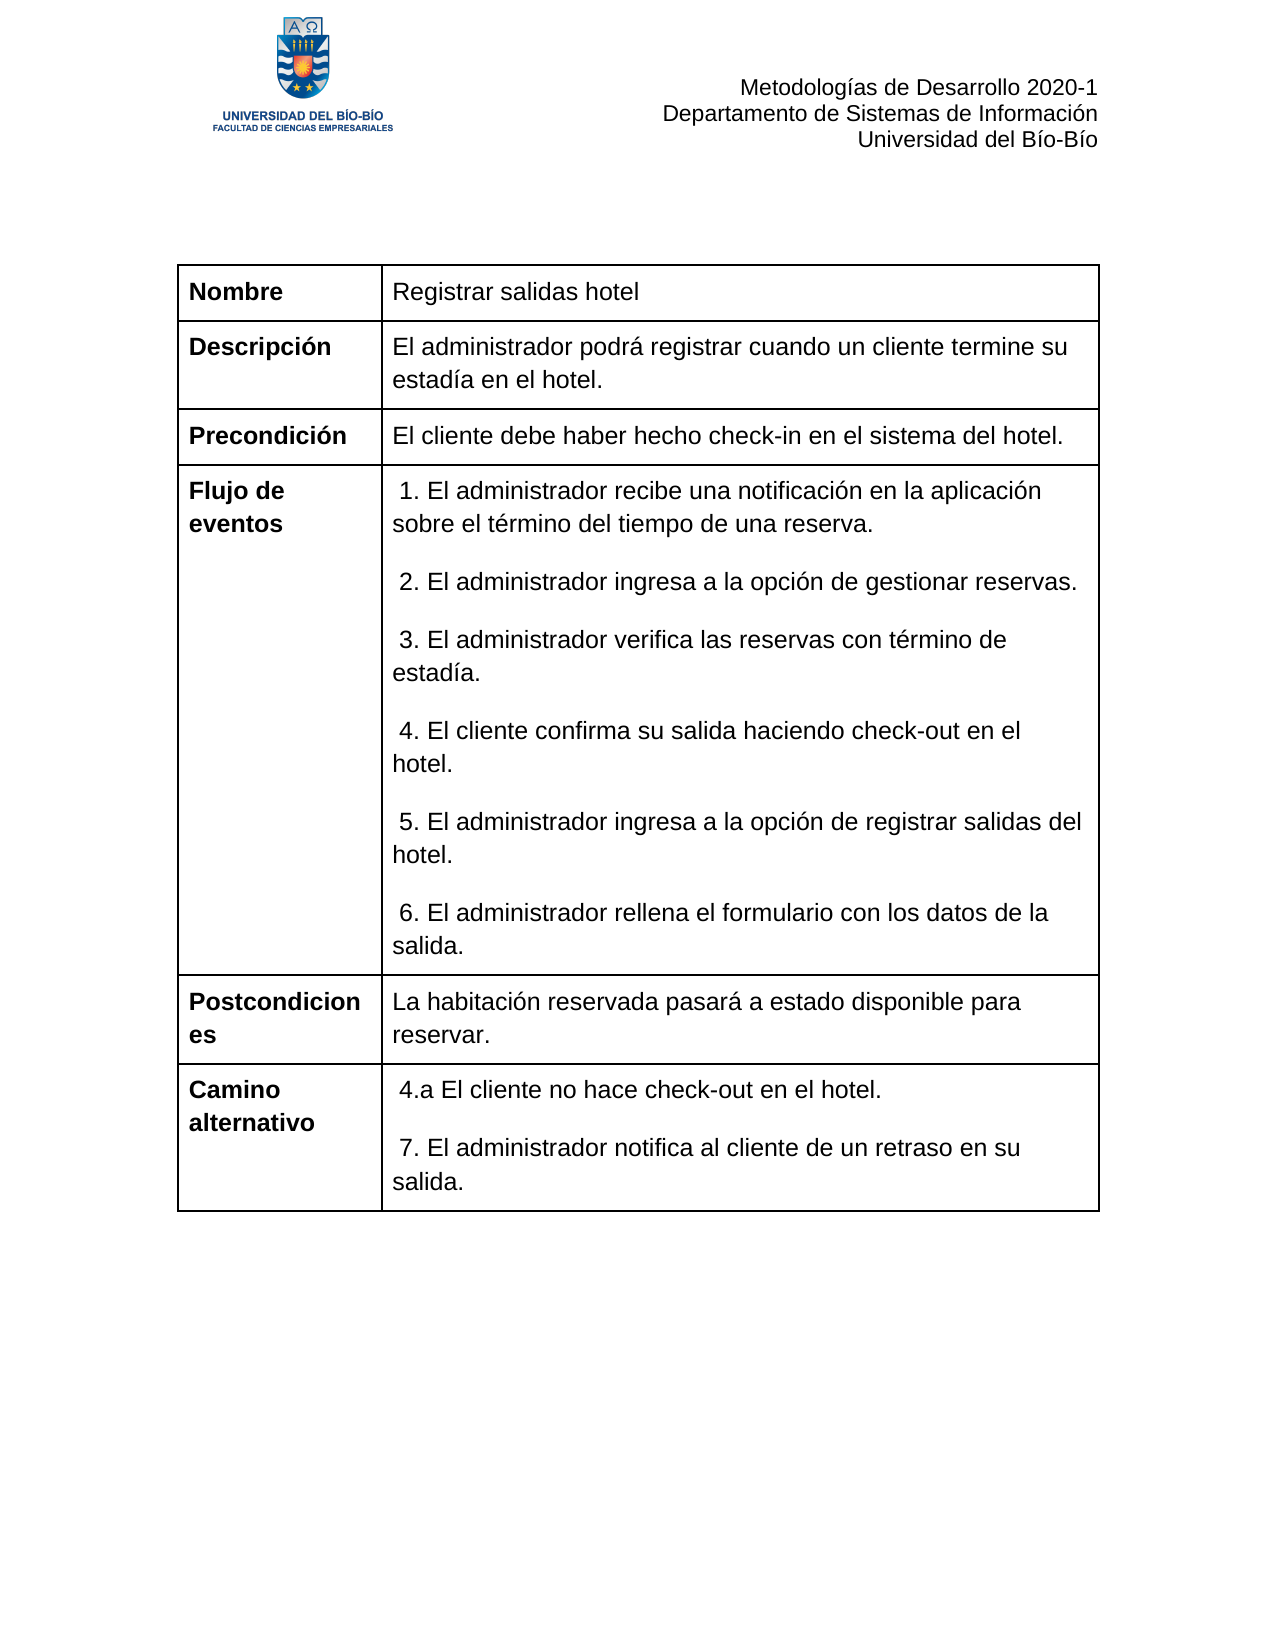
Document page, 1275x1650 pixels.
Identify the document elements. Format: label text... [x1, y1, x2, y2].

table_cell Descripción [179, 322, 381, 408]
table_header Registrar salidas hotel [383, 266, 1098, 319]
table_cell El cliente debe haber hecho check-in en el sistema del hotel. [383, 410, 1098, 464]
table_cell Postcondiciones [179, 976, 381, 1063]
table_cell 4.a El cliente no hace check-out en el hotel. 7. El administrador notifica al cliente de un retraso en su salida. [383, 1065, 1098, 1209]
picture [192, 3, 414, 145]
table_cell 1. El administrador recibe una notificación en la aplicación sobre el término del tiempo de una reserva. 2. El administrador ingresa a la opción de gestionar reservas. 3. El administrador verifica las reservas con término de estadía. 4. El cliente confirma su salida haciendo check-out en el hotel. 5. El administrador ingresa a la opción de registrar salidas del hotel. 6. El administrador rellena el formulario con los datos de la salida. [383, 466, 1098, 974]
table_cell La habitación reservada pasará a estado disponible para reservar. [383, 976, 1098, 1063]
table_cell Camino alternativo [179, 1065, 381, 1209]
table_cell Precondición [179, 410, 381, 464]
table_cell El administrador podrá registrar cuando un cliente termine su estadía en el hotel. [383, 322, 1098, 408]
table_cell Flujo de eventos [179, 466, 381, 974]
table_header Nombre [179, 266, 381, 319]
